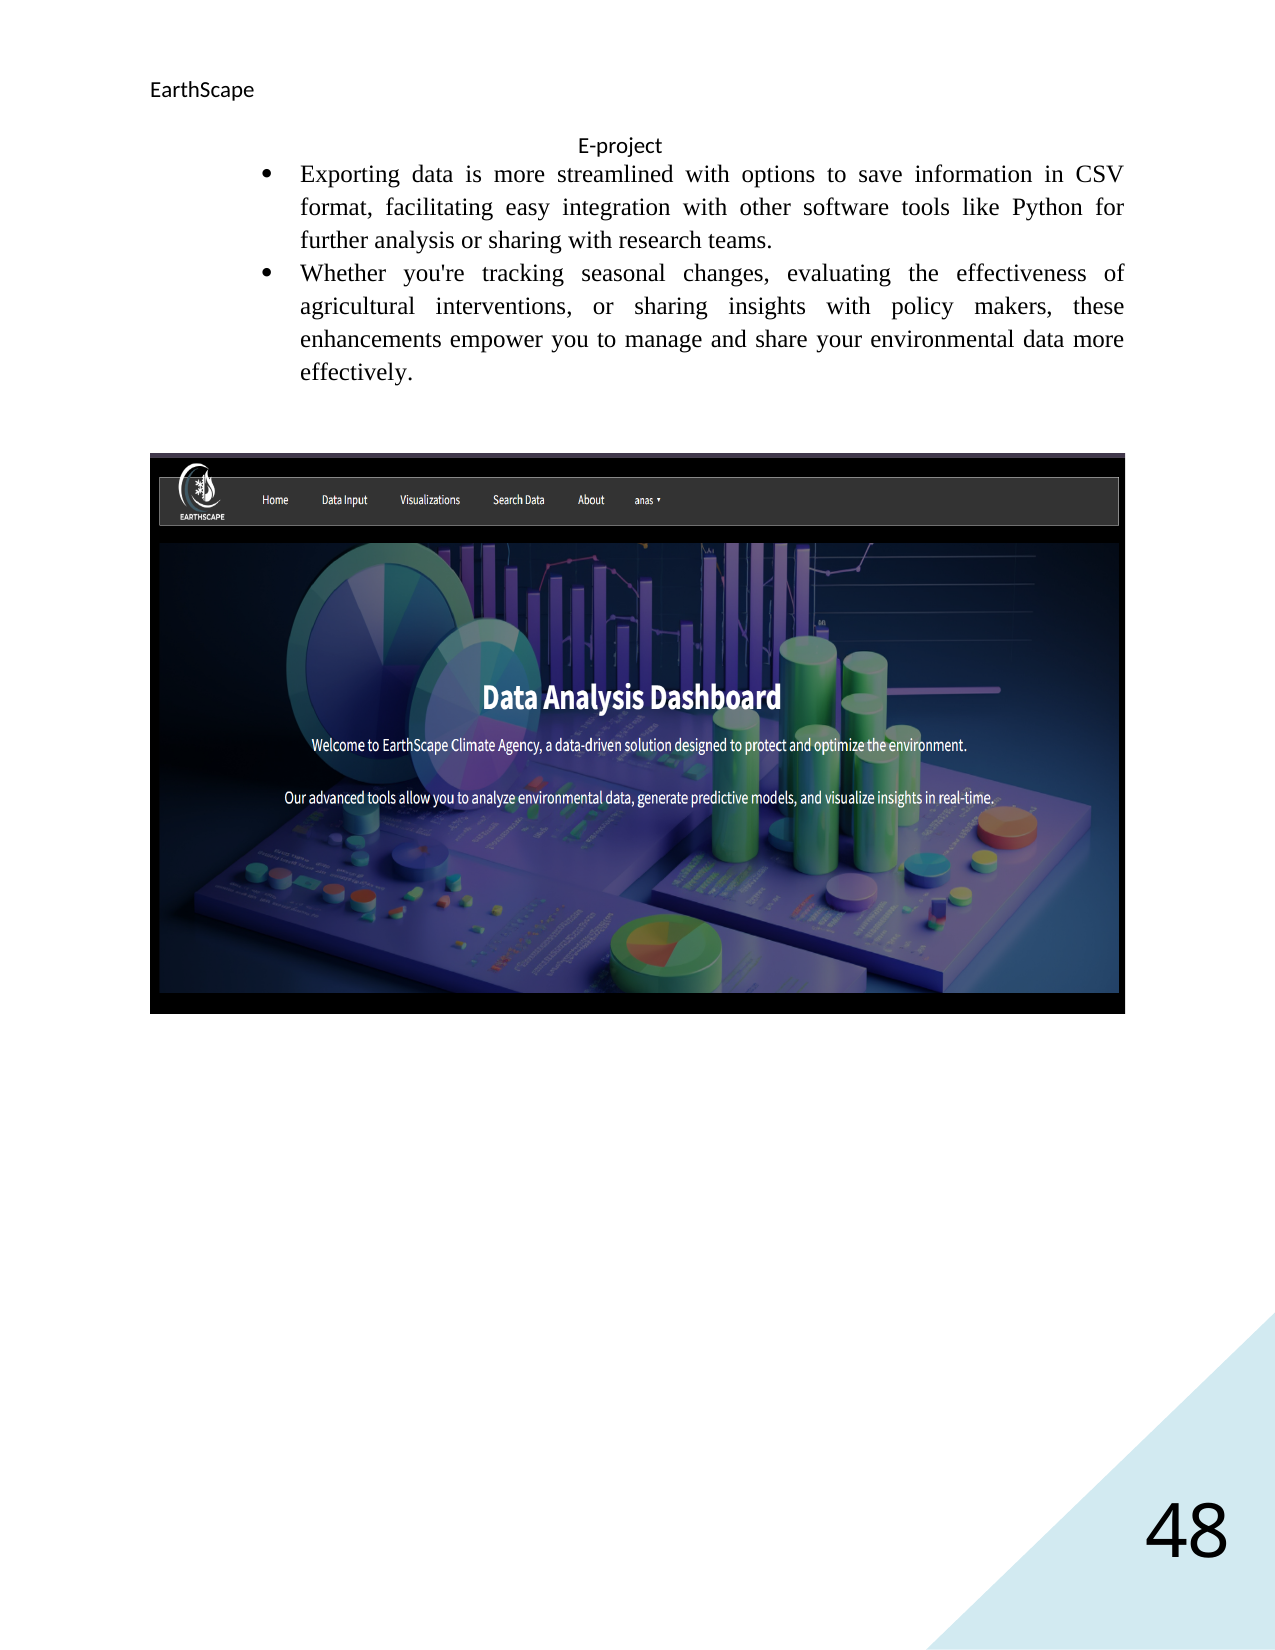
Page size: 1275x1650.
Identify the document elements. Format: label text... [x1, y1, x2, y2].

list Exporting data is more streamlined with options to save information in CSV format, facilitating easy integration with other software tools like Python for further analysis or sharing with research teams. [262, 159, 1125, 254]
picture [150, 453, 1125, 1014]
list Whether you're tracking seasonal changes, evaluating the effectiveness of agricultural interventions, or sharing insights with policy makers, these enhancements empower you to manage and share your environmental data more effectively. [262, 258, 1125, 386]
